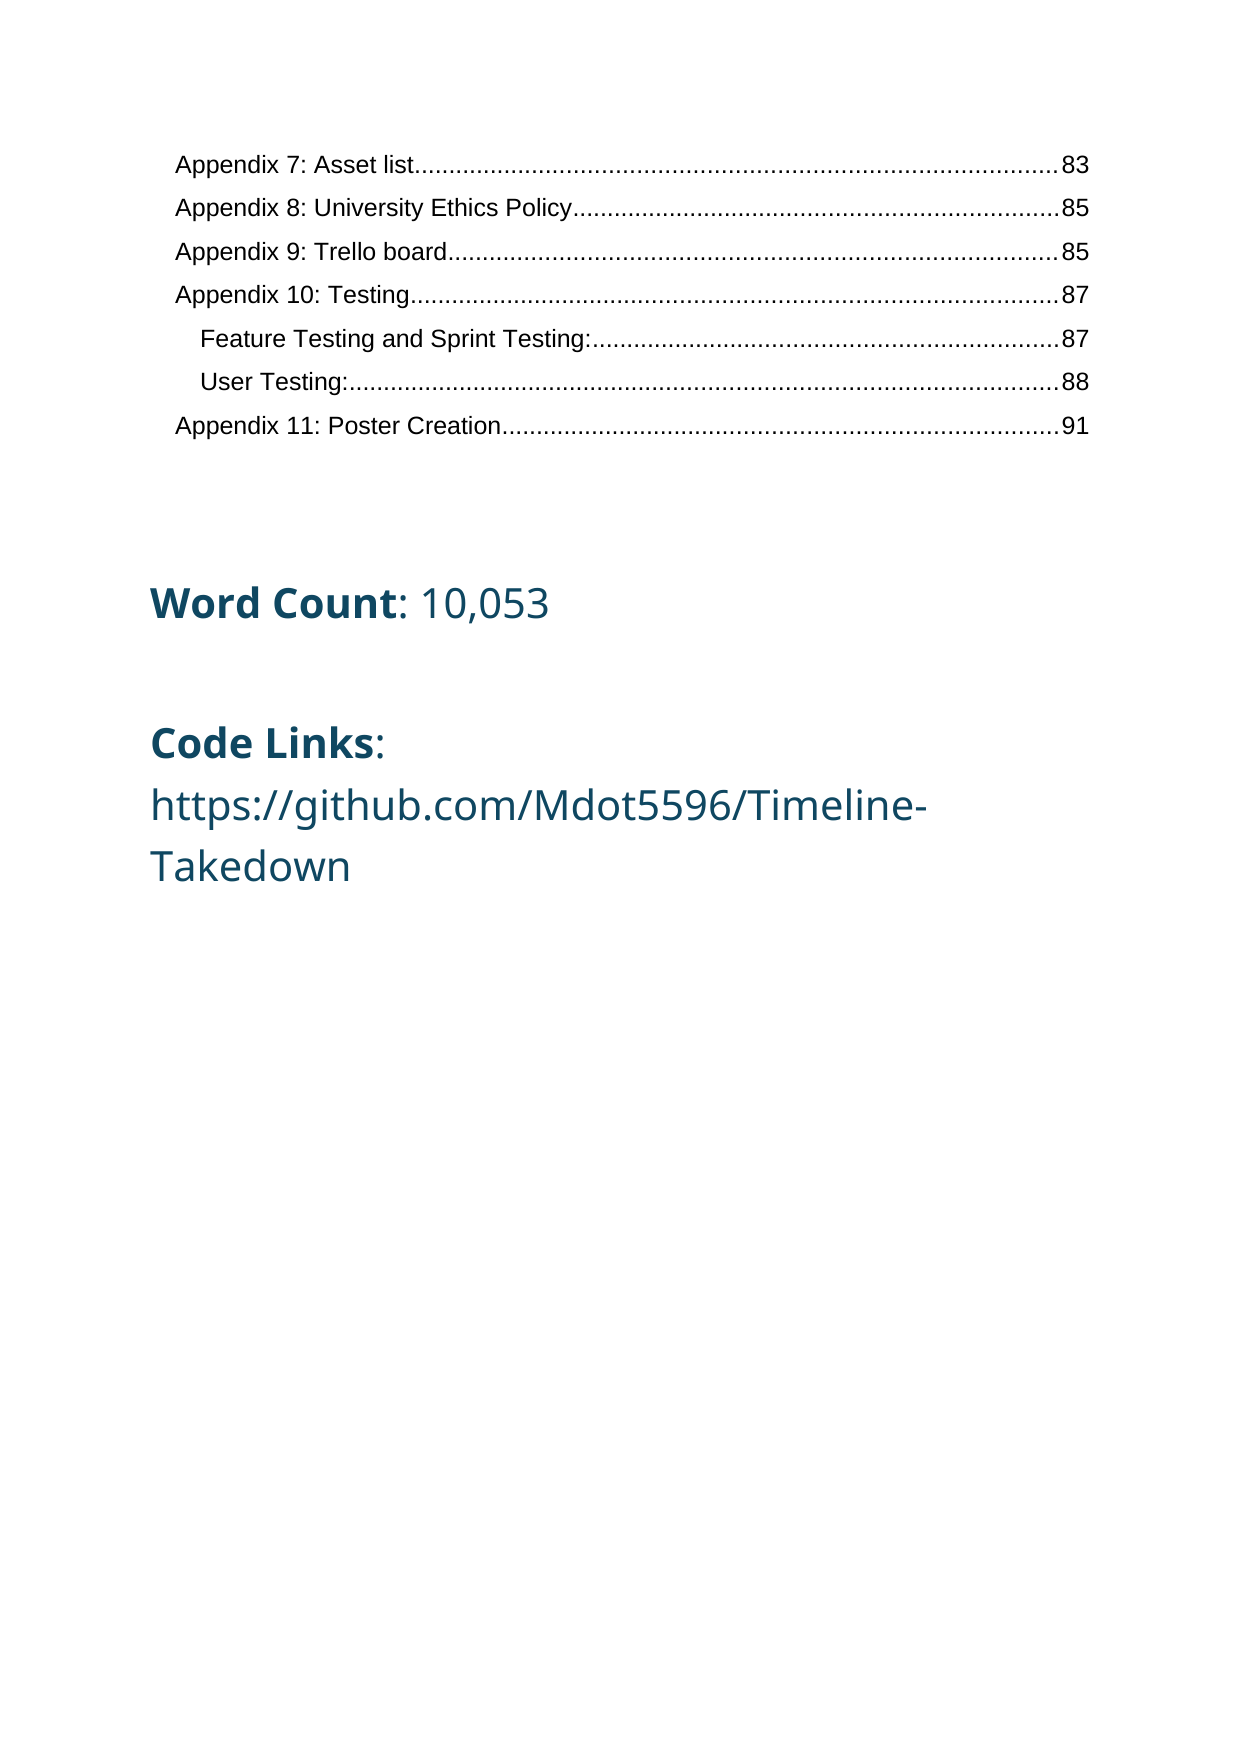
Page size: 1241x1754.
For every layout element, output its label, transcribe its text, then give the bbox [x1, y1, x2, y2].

subtitle Word Count: 10,053 [150, 574, 1090, 631]
subtitle Code Links: https://github.com/Mdot5596/Timeline-Takedown [150, 714, 1090, 894]
